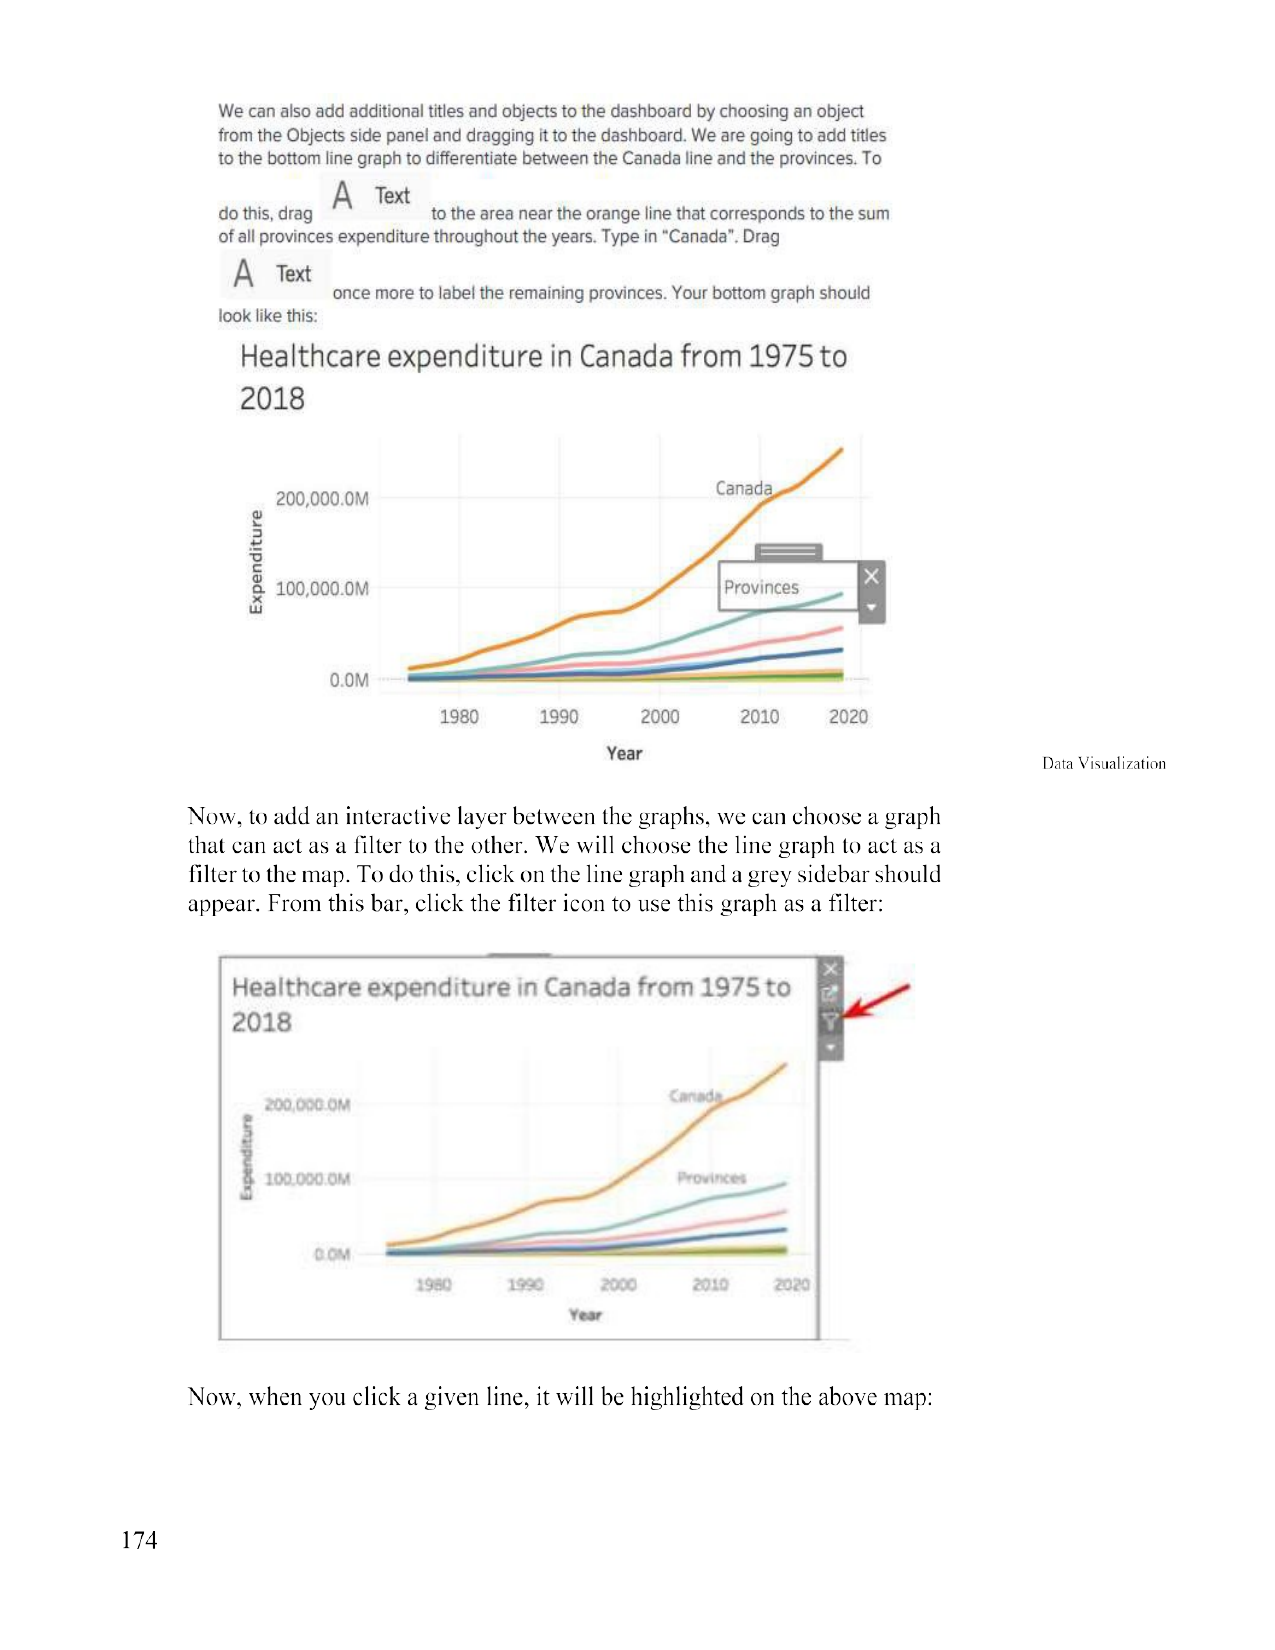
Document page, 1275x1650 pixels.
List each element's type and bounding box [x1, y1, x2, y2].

picture [133, 1531, 157, 1549]
picture [187, 806, 941, 916]
picture [216, 950, 916, 1353]
picture [187, 1386, 931, 1410]
picture [217, 93, 902, 769]
picture [1042, 756, 1166, 769]
